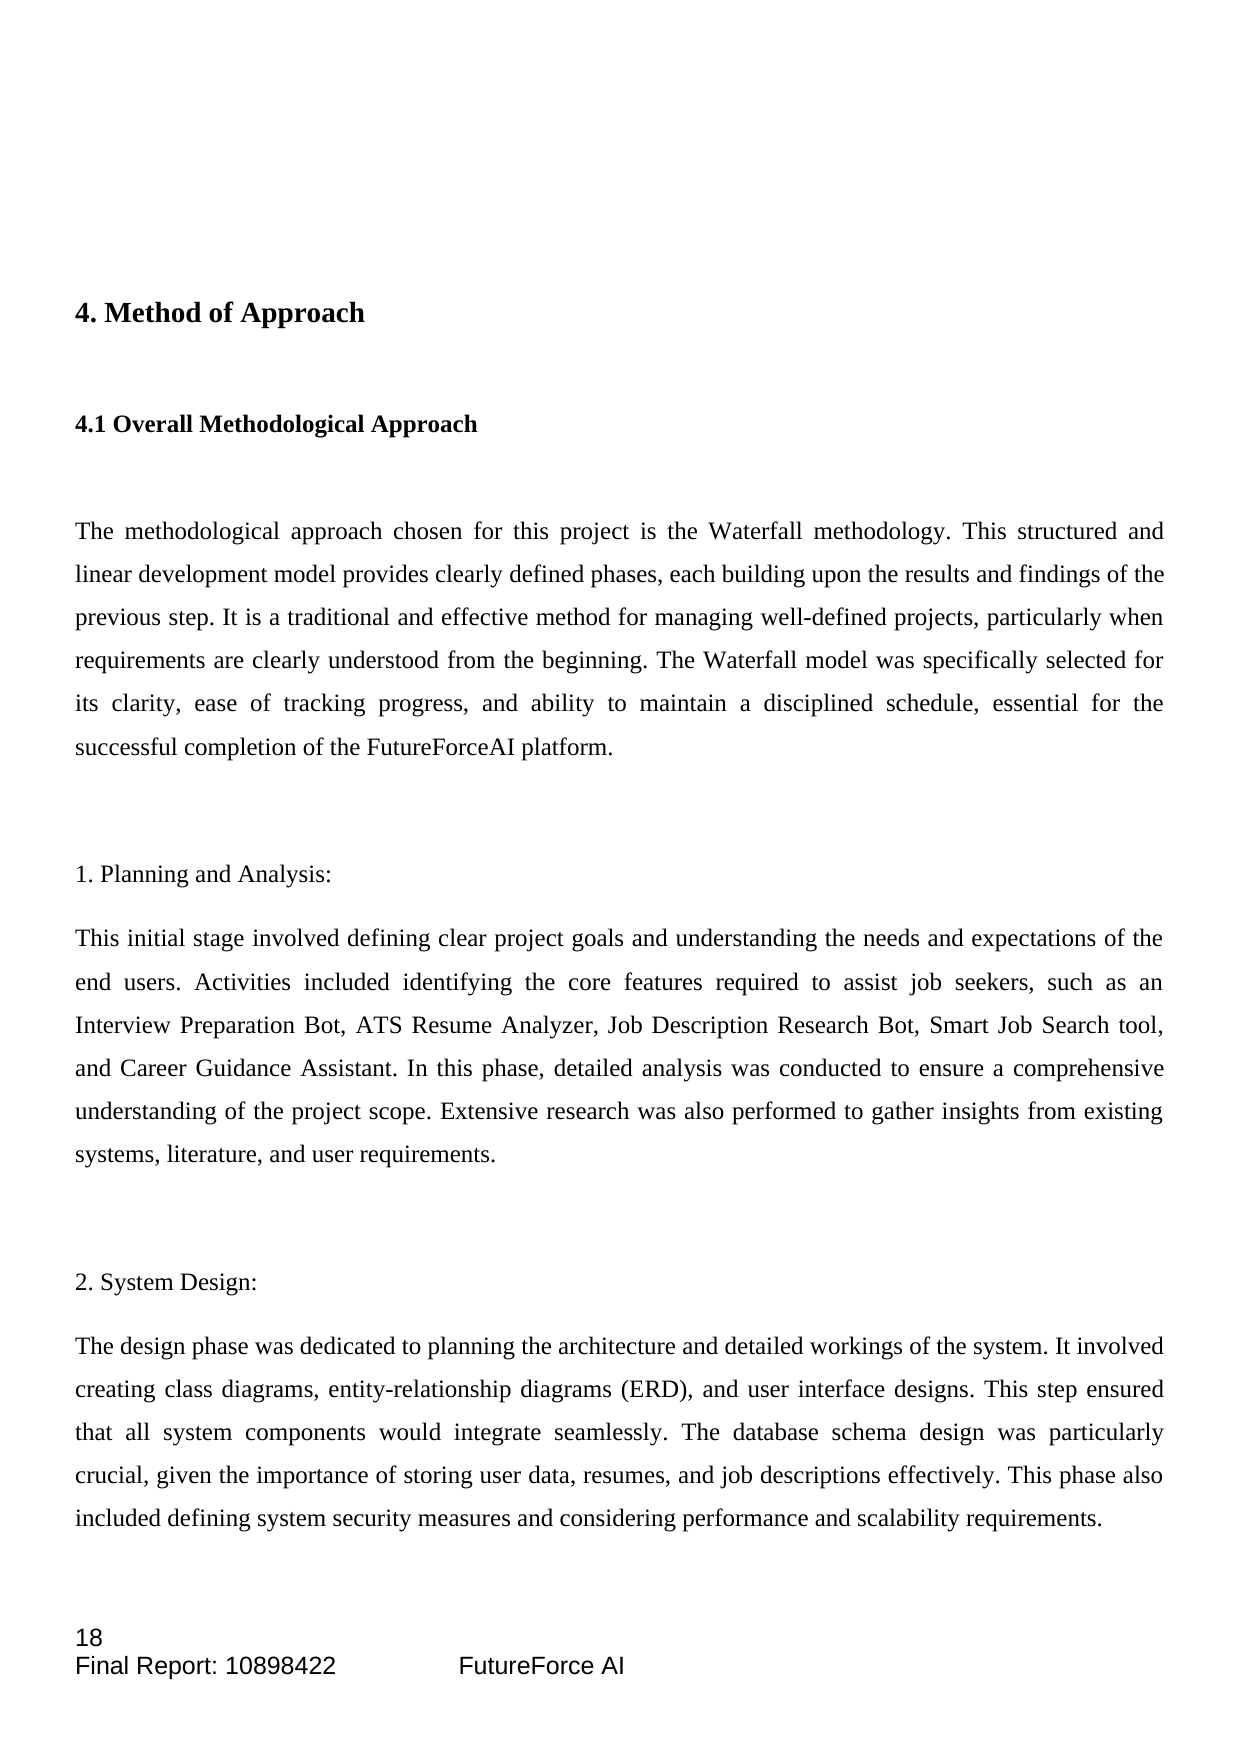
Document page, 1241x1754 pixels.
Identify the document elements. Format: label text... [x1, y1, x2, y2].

subtitle 4.1 Overall Methodological Approach [75, 409, 1165, 438]
text This initial stage involved defining clear project goals and understanding the needs and expectations of the end users. Activities included identifying the core features required to assist job seekers, such as an Interview Preparation Bot, ATS Resume Analyzer, Job Description Research Bot, Smart Job Search tool, and Career Guidance Assistant. In this phase, detailed analysis was conducted to ensure a comprehensive understanding of the project scope. Extensive research was also performed to gather insights from existing systems, literature, and user requirements. [75, 923, 1165, 1168]
text The methodological approach chosen for this project is the Waterfall methodology. This structured and linear development model provides clearly defined phases, each building upon the results and findings of the previous step. It is a traditional and effective method for managing well-defined projects, particularly when requirements are clearly understood from the beginning. The Waterfall model was specifically selected for its clarity, ease of tracking progress, and ability to maintain a disciplined schedule, essential for the successful completion of the FutureForceAI platform. [75, 516, 1165, 760]
text The design phase was dedicated to planning the architecture and detailed workings of the system. It involved creating class diagrams, entity-relationship diagrams (ERD), and user interface designs. This step ensured that all system components would integrate seamlessly. The database schema design was particularly crucial, given the importance of storing user data, resumes, and job descriptions effectively. This phase also included defining system security measures and considering performance and scalability requirements. [75, 1331, 1165, 1532]
text 1. Planning and Analysis: [75, 859, 1165, 888]
subtitle 4. Method of Approach [75, 295, 1165, 328]
text 2. System Design: [75, 1267, 1165, 1296]
